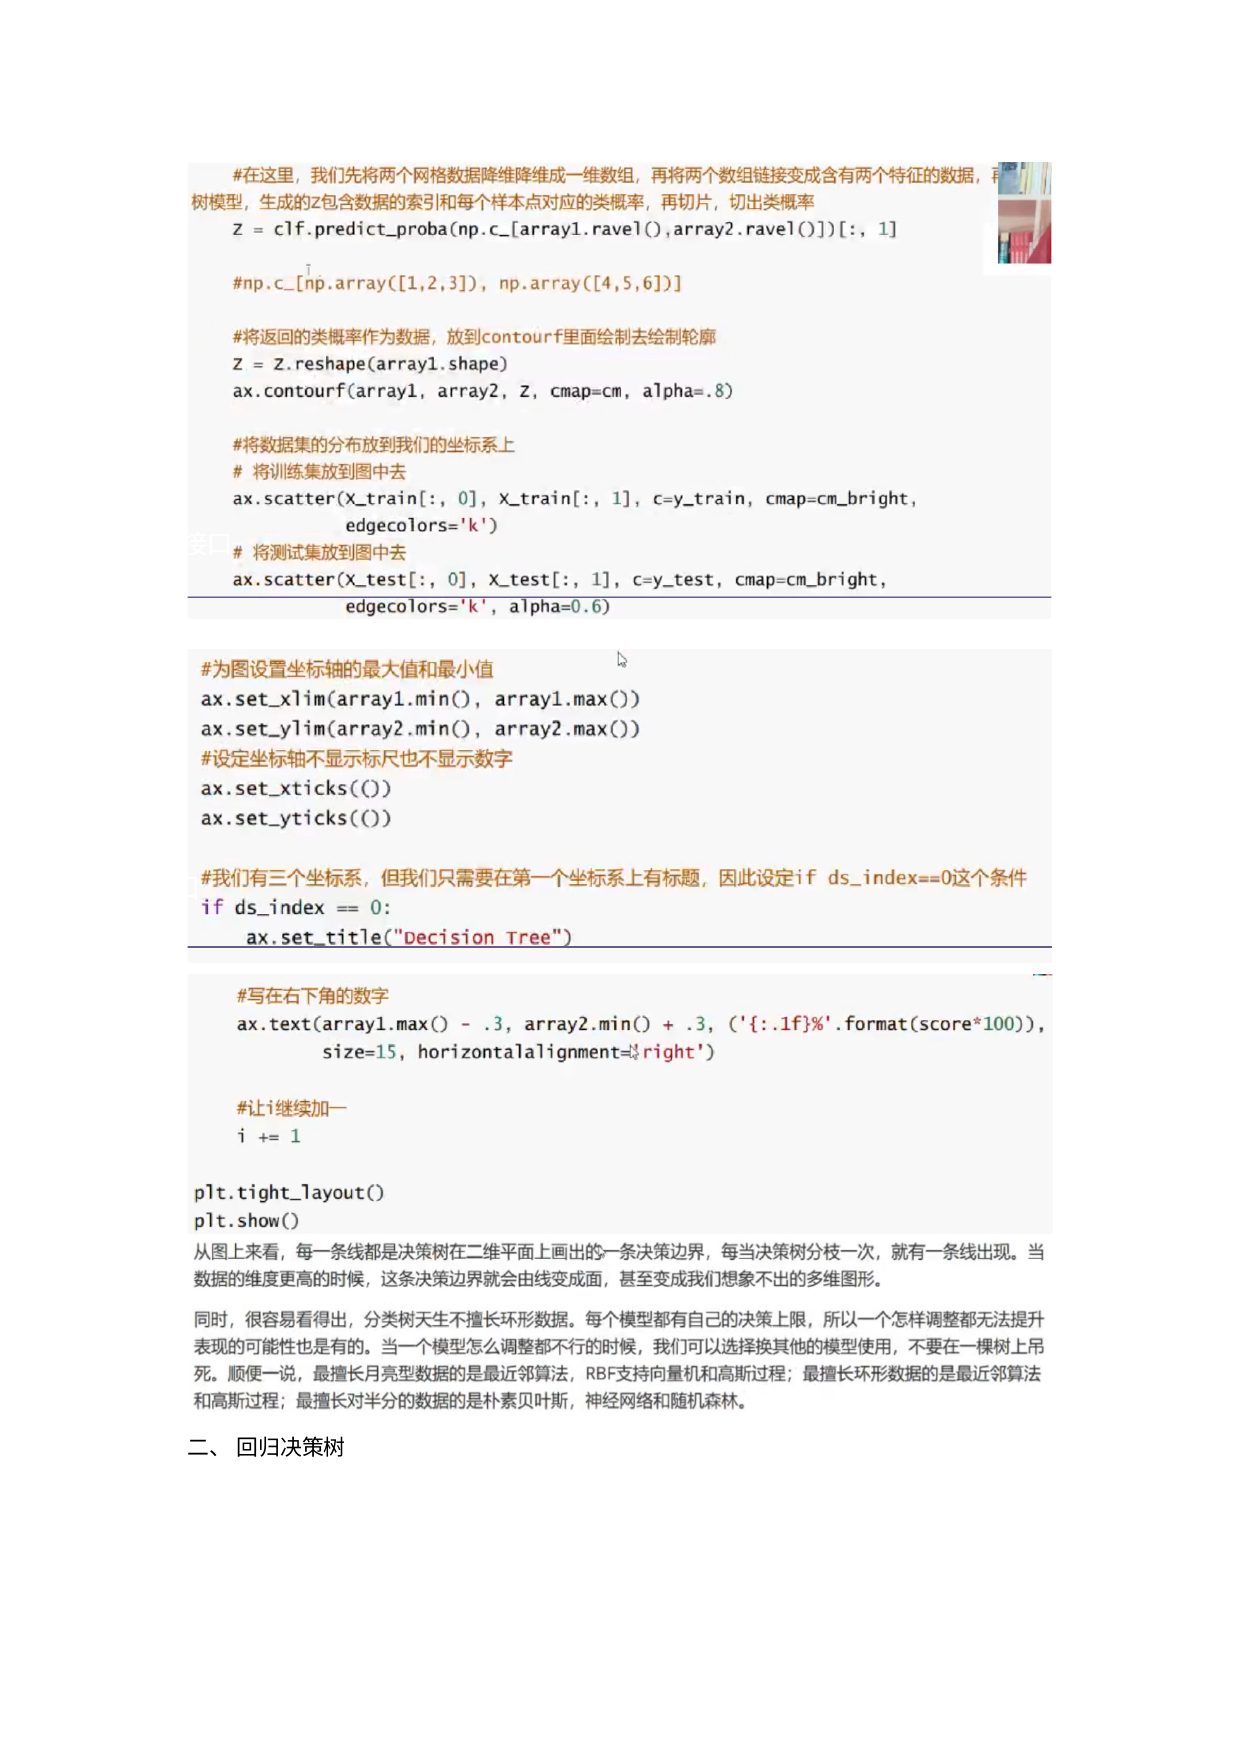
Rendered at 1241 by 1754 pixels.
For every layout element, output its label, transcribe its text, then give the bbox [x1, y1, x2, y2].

picture [187, 974, 1053, 1420]
list 回归决策树 [187, 1429, 1053, 1462]
picture [187, 162, 1052, 619]
picture [187, 649, 1052, 963]
